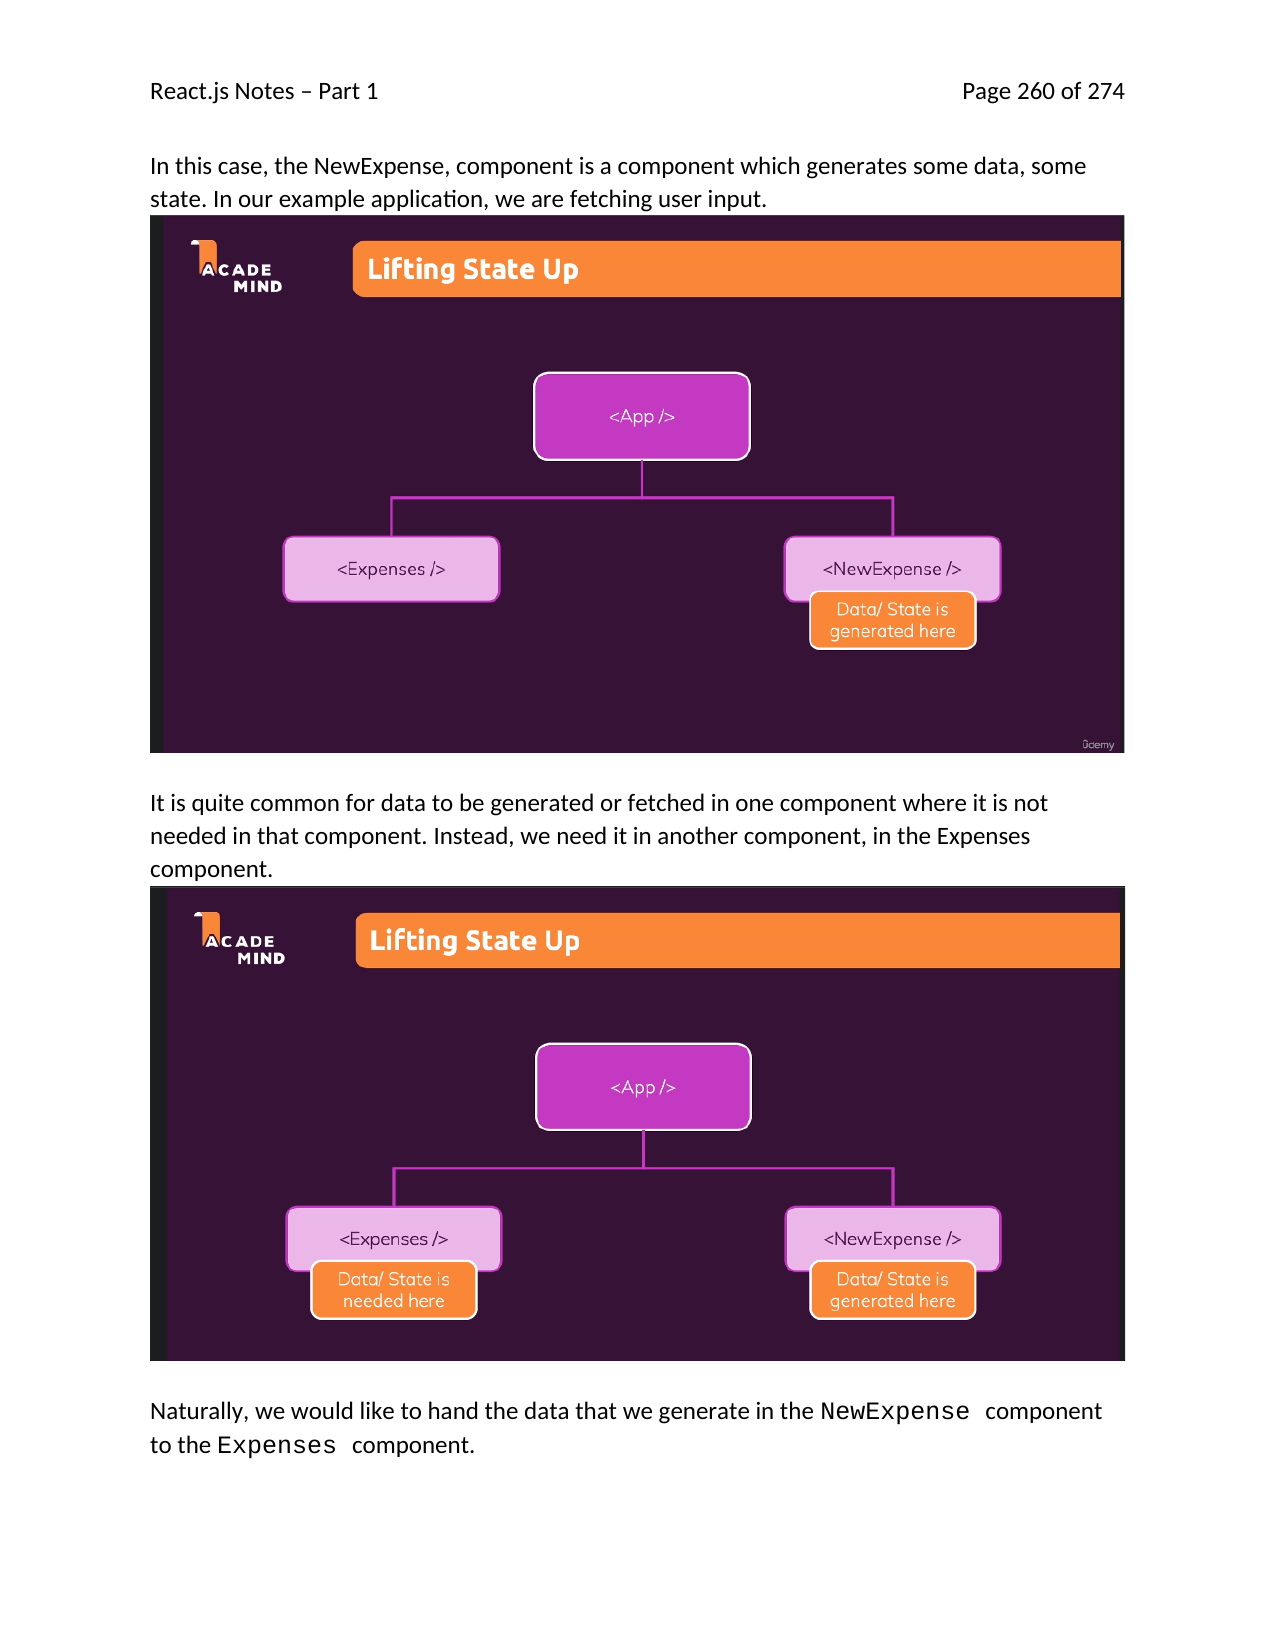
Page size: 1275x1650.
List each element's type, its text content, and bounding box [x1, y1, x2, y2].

picture [150, 215, 1125, 753]
text In this case, the NewExpense, component is a component which generates some data, some state. In our example application, we are fetching user input. [150, 150, 1125, 215]
text It is quite common for data to be generated or fetched in one component where it is not needed in that component. Instead, we need it in another component, in the Expenses component. [150, 787, 1125, 884]
text Naturally, we would like to hand the data that we generate in the NewExpense component to the Expenses component. [150, 1395, 1125, 1461]
picture [150, 886, 1125, 1361]
